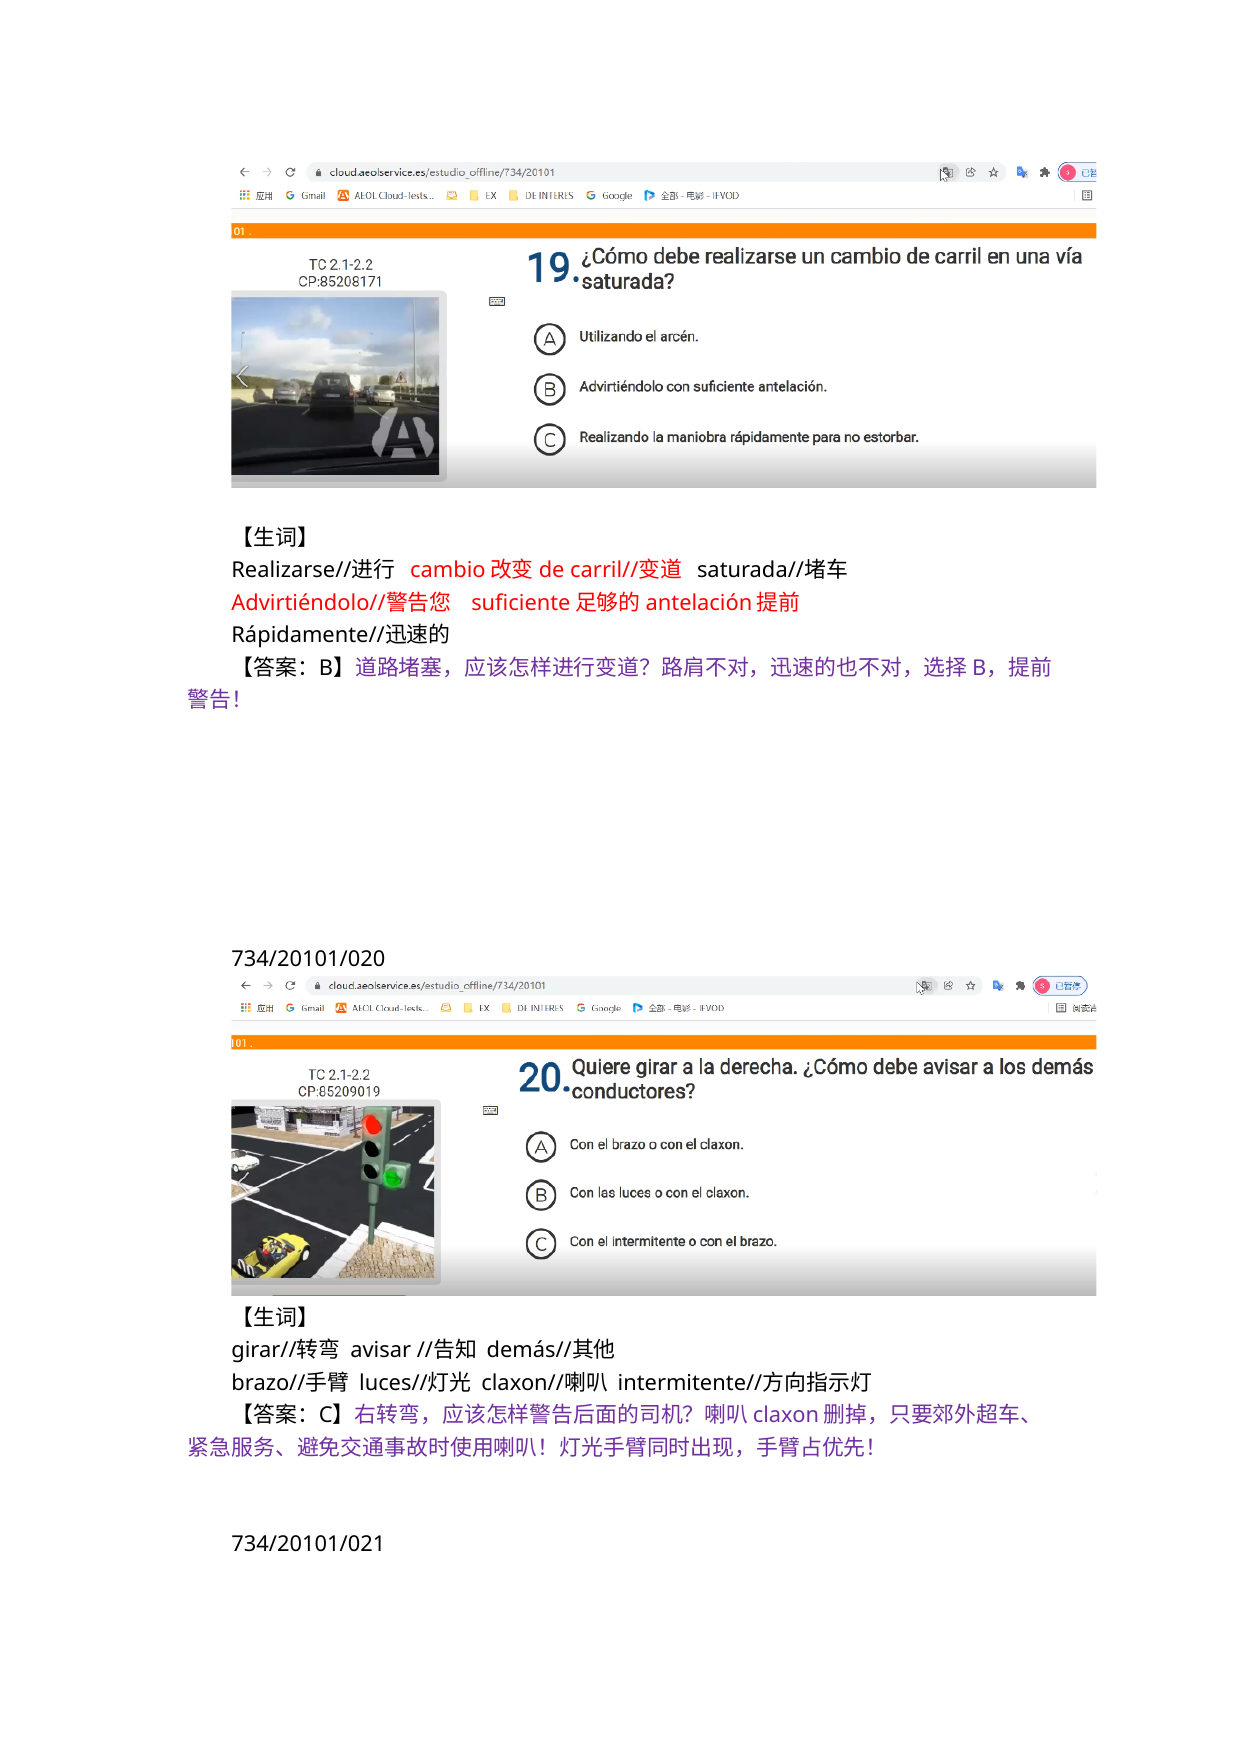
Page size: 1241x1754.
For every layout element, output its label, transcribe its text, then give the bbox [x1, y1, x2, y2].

text Advirtiéndolo//警告您 suficiente足够的 antelación提前 [187, 584, 1053, 617]
text 734/20101/021 [187, 1527, 1053, 1559]
text Realizarse//进行 cambio改变 de carril//变道 saturada//堵车 [187, 552, 1053, 584]
text 【生词】 [187, 519, 1053, 552]
text brazo//手臂 luces//灯光 claxon//喇叭 intermitente//方向指示灯 [187, 1364, 1053, 1397]
picture [231, 162, 1097, 488]
text Rápidamente//迅速的 [187, 617, 1053, 649]
picture [231, 974, 1097, 1296]
text 【答案：C】右转弯，应该怎样警告后面的司机？喇叭claxon删掉，只要郊外超车、紧急服务、避免交通事故时使用喇叭！灯光手臂同时出现，手臂占优先！ [187, 1397, 1053, 1462]
text 【答案：B】道路堵塞，应该怎样进行变道？路肩不对，迅速的也不对，选择B，提前警告！ [187, 649, 1053, 714]
text 734/20101/020 [187, 942, 1053, 974]
text girar//转弯 avisar //告知 demás//其他 [187, 1332, 1053, 1364]
text 【生词】 [187, 1299, 1053, 1332]
